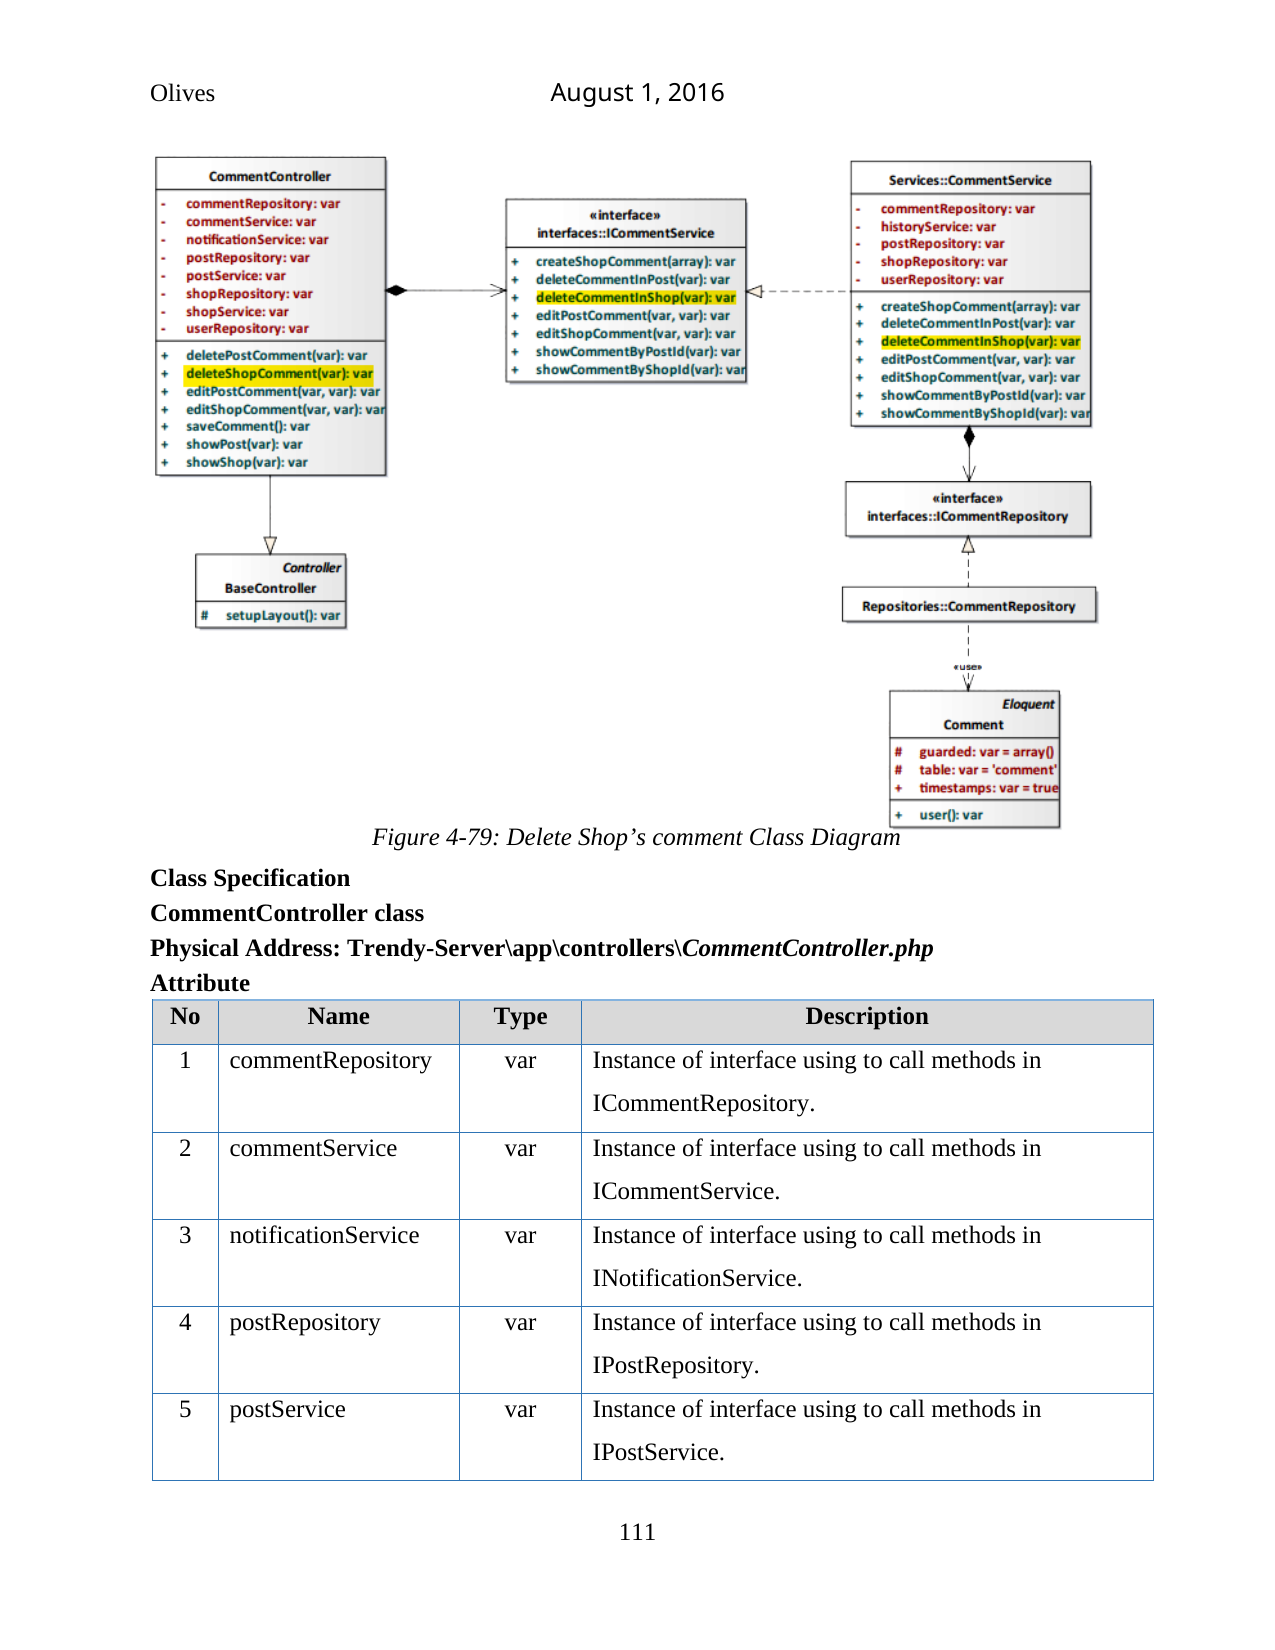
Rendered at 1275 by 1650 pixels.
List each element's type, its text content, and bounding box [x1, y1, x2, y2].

subtitle Physical Address: Trendy-Server\app\controllers\CommentController.php [150, 933, 1125, 962]
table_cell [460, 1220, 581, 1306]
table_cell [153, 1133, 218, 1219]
subtitle Class Specification [150, 863, 1125, 891]
picture [666, 834, 673, 844]
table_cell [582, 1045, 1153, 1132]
picture [814, 830, 825, 844]
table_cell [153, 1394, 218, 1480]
picture [606, 834, 613, 844]
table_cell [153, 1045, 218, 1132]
picture [150, 150, 1125, 844]
subtitle Attribute [150, 968, 1125, 997]
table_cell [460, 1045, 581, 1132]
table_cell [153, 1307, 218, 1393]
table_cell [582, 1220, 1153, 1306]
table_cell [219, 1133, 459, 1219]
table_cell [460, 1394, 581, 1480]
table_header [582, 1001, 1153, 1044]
subtitle CommentController class [150, 898, 1125, 927]
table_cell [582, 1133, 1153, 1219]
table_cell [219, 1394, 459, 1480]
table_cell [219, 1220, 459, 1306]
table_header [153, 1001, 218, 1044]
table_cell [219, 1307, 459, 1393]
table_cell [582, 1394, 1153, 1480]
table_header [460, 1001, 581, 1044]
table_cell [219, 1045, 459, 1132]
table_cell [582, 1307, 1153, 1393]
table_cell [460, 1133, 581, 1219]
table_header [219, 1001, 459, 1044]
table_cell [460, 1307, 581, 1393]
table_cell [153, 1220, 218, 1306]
picture [510, 830, 521, 844]
